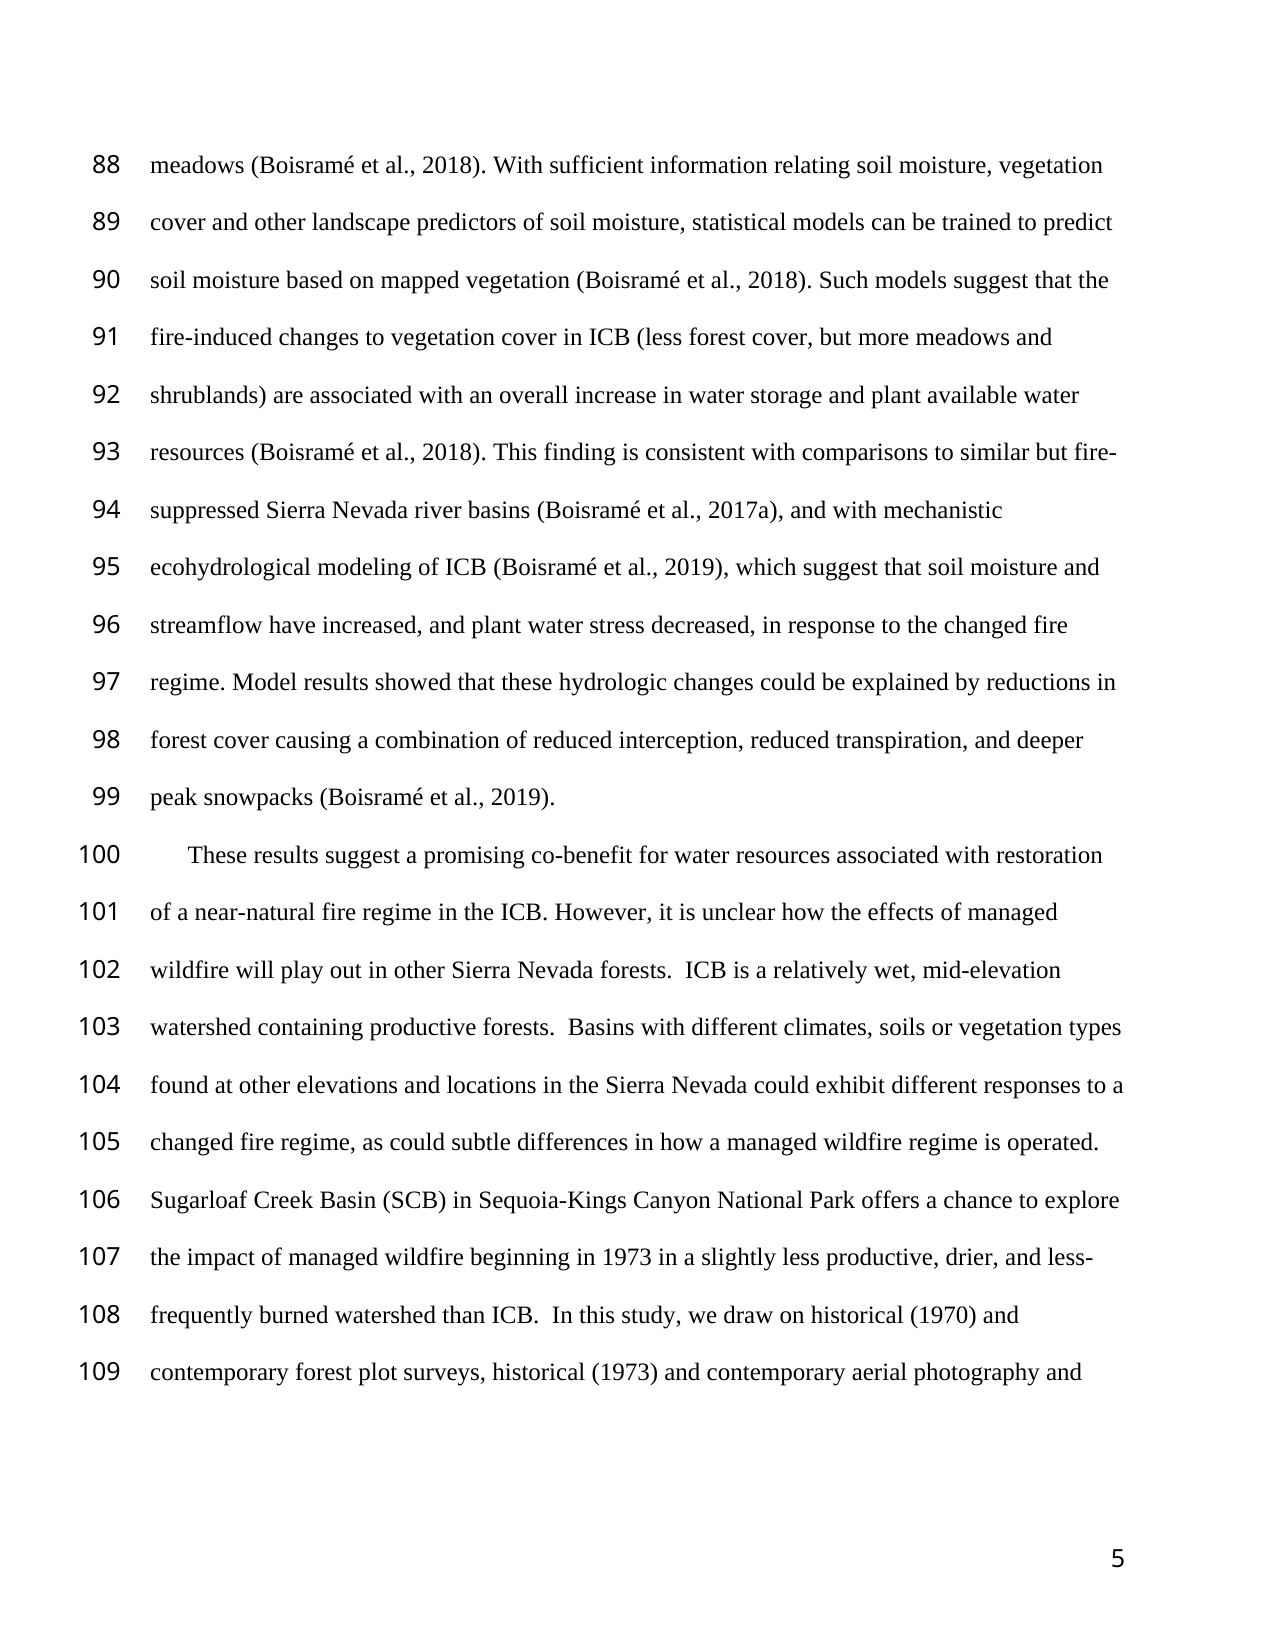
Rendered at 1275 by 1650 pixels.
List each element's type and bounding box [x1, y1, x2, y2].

text [150, 150, 1125, 811]
text [150, 840, 1125, 1386]
